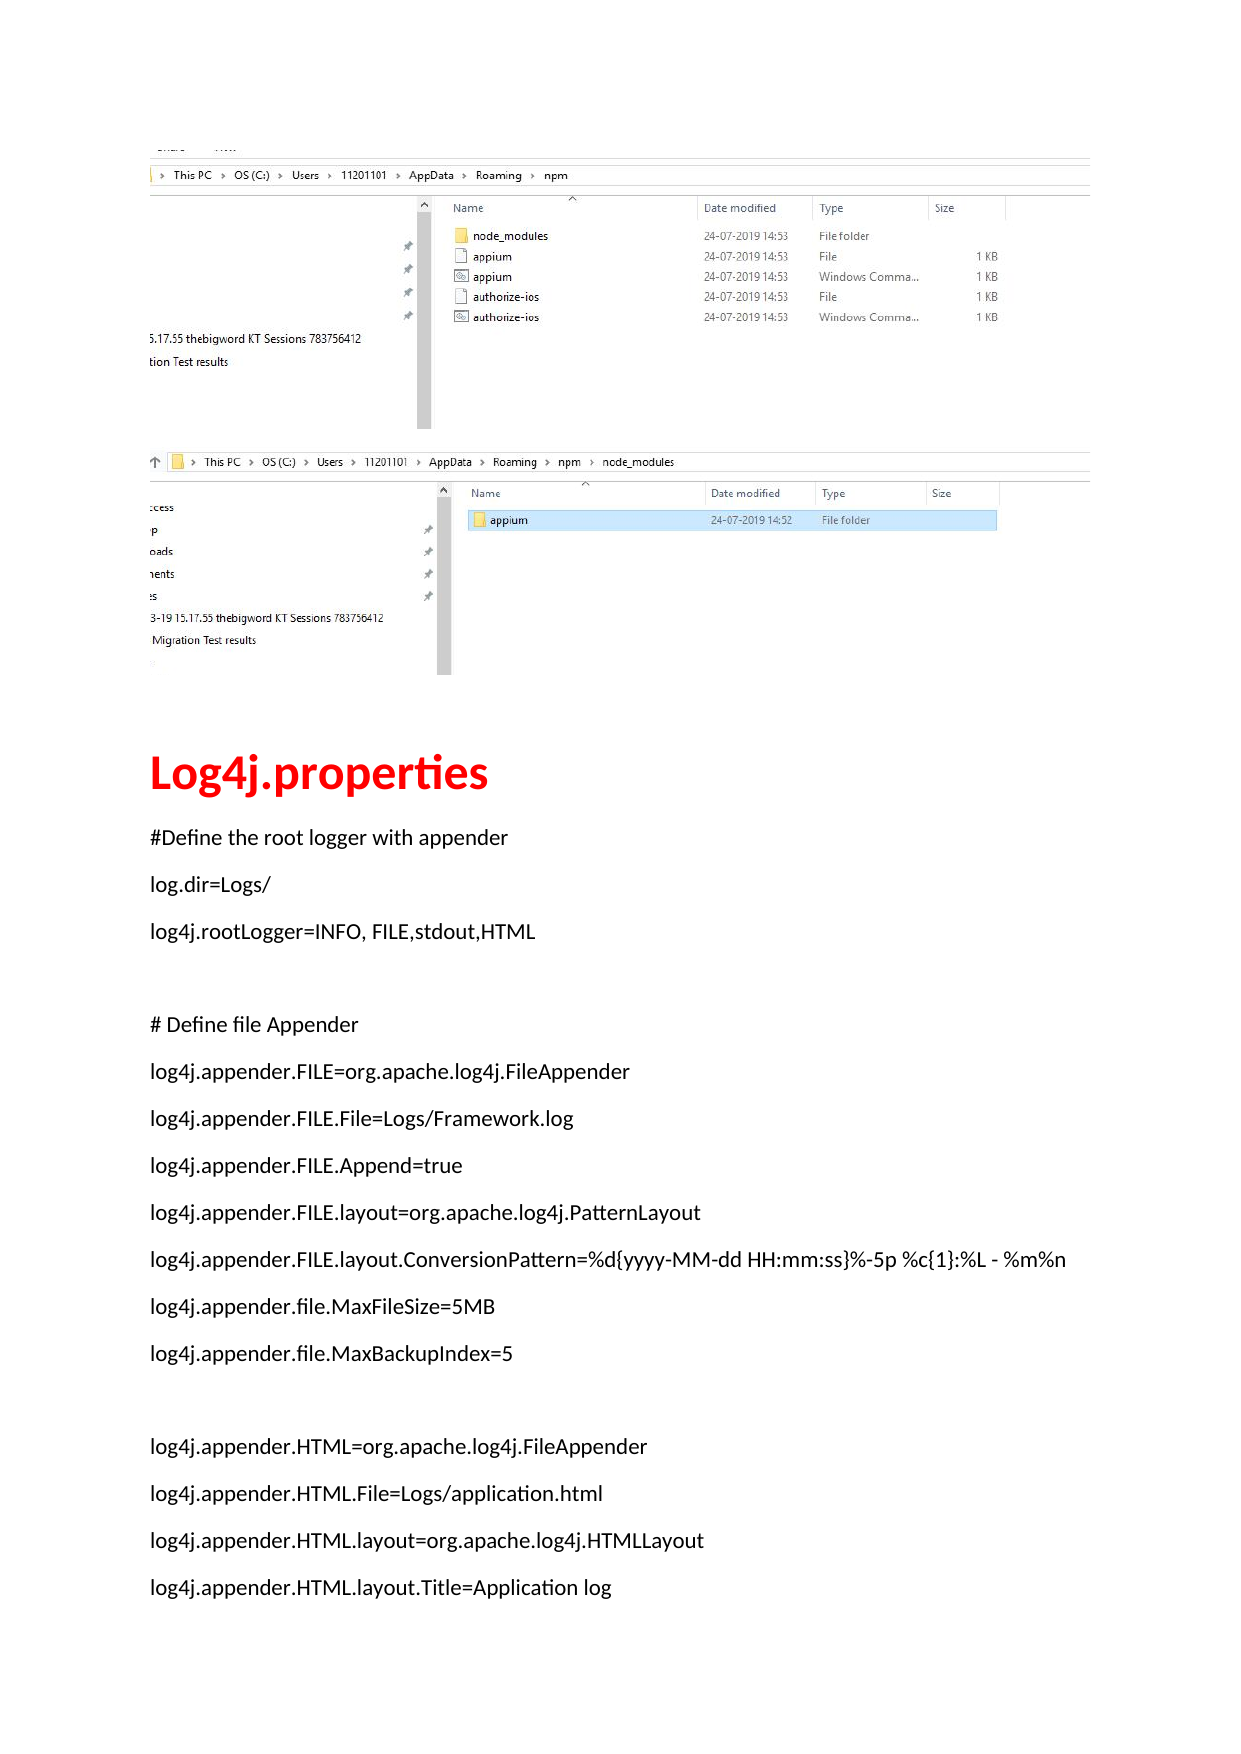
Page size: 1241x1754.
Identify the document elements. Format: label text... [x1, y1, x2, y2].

text log4j.appender.FILE.layout=org.apache.log4j.PatternLayout [150, 1198, 1090, 1226]
picture [150, 447, 1091, 675]
text log4j.appender.file.MaxFileSize=5MB [150, 1292, 1090, 1320]
text log4j.appender.HTML.layout=org.apache.log4j.HTMLLayout [150, 1526, 1090, 1554]
text #Define the root logger with appender [150, 823, 1090, 851]
text log4j.appender.FILE=org.apache.log4j.FileAppender [150, 1057, 1090, 1085]
text log4j.appender.HTML=org.apache.log4j.FileAppender [150, 1432, 1090, 1460]
text log4j.appender.FILE.layout.ConversionPattern=%d{yyyy-MM-dd HH:mm:ss}%-5p %c{1}:%L - %m%n [150, 1245, 1090, 1273]
text log4j.appender.FILE.Append=true [150, 1151, 1090, 1179]
text # Define file Appender [150, 1011, 1090, 1038]
text log4j.appender.file.MaxBackupIndex=5 [150, 1339, 1090, 1367]
picture [150, 150, 1091, 429]
text log4j.rootLogger=INFO, FILE,stdout,HTML [150, 917, 1090, 945]
text log4j.appender.HTML.File=Logs/application.html [150, 1479, 1090, 1507]
text log4j.appender.FILE.File=Logs/Framework.log [150, 1104, 1090, 1132]
text Log4j.properties [150, 741, 1090, 802]
text log.dir=Logs/ [150, 870, 1090, 898]
text log4j.appender.HTML.layout.Title=Application log [150, 1573, 1090, 1601]
